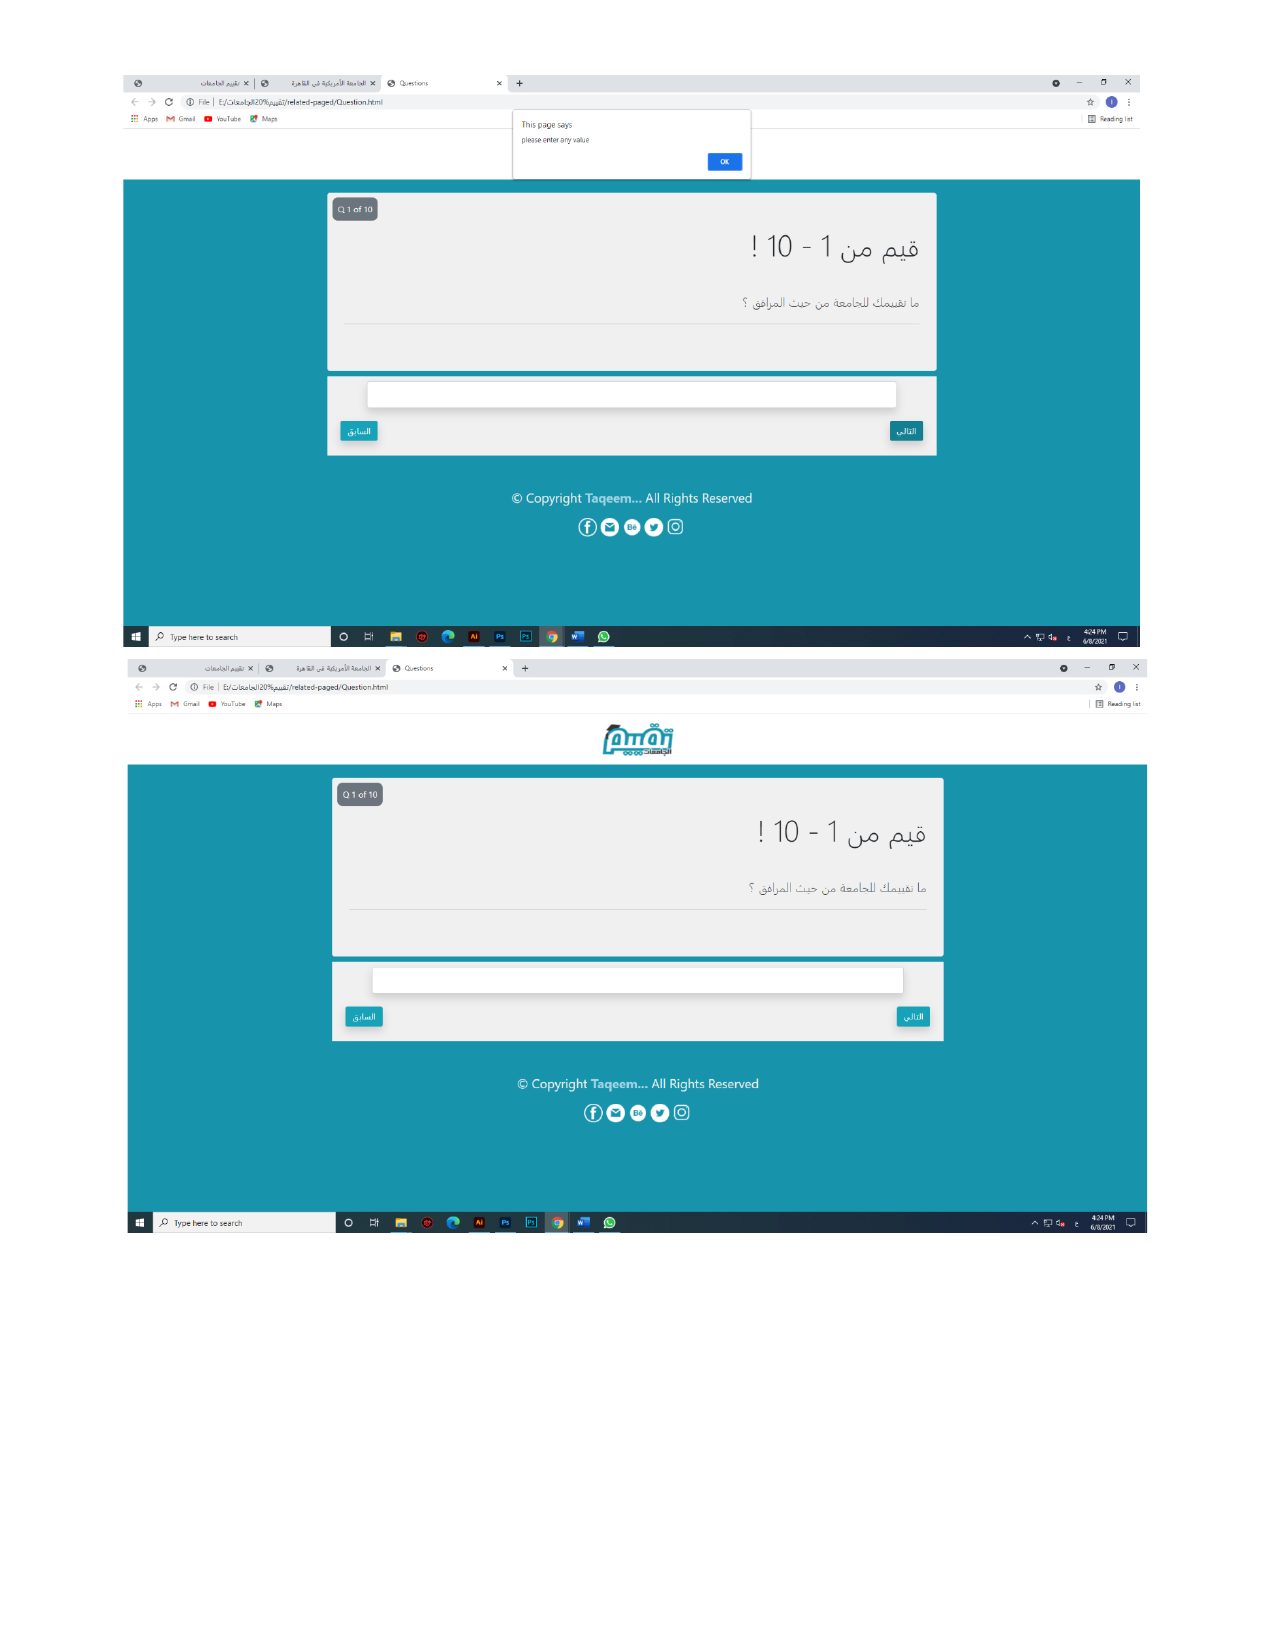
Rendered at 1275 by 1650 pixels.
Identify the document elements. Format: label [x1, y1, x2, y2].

picture [123, 75, 1140, 647]
picture [127, 659, 1148, 1233]
